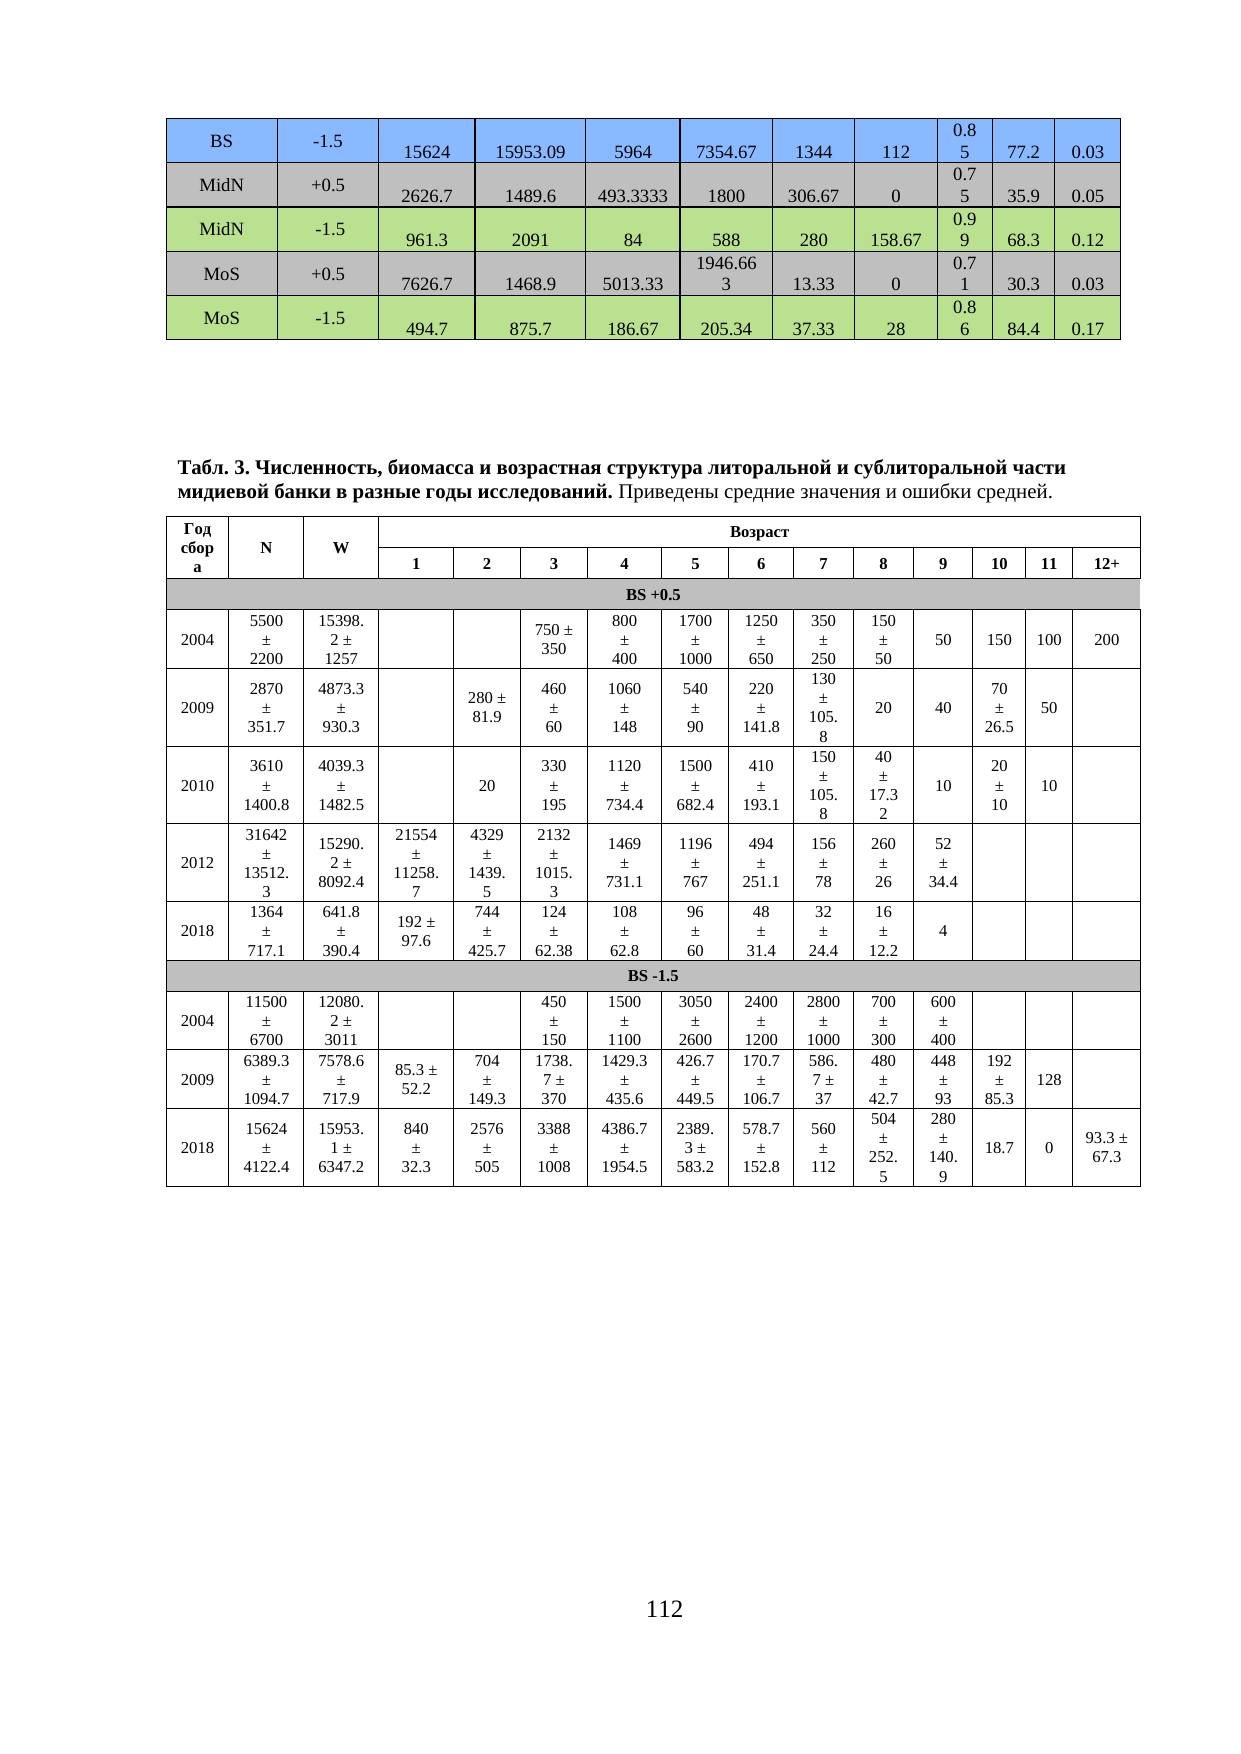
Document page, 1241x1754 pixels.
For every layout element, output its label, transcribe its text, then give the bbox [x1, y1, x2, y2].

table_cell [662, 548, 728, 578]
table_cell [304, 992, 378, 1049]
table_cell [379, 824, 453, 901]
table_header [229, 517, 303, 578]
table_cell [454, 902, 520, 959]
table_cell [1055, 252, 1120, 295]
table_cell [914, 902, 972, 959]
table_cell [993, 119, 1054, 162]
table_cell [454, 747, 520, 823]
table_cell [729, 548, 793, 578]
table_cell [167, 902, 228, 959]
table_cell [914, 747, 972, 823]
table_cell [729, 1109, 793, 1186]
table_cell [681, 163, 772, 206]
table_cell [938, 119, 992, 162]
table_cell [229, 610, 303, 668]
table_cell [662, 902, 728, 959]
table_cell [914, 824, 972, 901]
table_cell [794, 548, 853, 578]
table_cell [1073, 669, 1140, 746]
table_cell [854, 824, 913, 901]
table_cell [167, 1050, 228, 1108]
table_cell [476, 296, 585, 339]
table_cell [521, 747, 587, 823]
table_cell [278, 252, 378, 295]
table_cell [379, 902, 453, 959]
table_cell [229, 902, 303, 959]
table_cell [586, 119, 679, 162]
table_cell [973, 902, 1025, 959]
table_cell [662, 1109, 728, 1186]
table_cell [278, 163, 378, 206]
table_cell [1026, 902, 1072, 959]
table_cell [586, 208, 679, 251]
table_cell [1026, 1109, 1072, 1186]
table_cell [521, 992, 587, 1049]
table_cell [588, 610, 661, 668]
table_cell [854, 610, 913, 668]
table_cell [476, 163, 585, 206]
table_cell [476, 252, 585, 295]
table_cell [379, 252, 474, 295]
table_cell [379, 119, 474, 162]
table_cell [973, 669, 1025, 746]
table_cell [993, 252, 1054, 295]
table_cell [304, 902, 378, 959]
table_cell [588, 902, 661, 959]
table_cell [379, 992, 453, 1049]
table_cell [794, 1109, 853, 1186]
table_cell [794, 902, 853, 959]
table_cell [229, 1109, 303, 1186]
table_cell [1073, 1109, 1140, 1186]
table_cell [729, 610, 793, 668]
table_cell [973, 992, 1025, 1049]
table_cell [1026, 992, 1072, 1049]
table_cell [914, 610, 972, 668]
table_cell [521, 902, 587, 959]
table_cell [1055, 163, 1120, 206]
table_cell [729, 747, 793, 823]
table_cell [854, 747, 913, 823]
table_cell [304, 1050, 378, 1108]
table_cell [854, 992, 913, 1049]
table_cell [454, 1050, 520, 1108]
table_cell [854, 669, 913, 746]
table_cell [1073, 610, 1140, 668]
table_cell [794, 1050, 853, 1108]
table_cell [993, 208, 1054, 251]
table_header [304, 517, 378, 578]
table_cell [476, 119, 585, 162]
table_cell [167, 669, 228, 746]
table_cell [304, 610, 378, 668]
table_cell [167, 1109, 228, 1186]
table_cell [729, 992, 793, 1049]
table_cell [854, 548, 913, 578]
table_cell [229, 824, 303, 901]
text Табл. 3. Численность, биомасса и возрастная структура литоральной и сублиторальной части мидиевой банки в разные годы исследований. Приведены средние значения и ошибки средней. [177, 455, 1152, 503]
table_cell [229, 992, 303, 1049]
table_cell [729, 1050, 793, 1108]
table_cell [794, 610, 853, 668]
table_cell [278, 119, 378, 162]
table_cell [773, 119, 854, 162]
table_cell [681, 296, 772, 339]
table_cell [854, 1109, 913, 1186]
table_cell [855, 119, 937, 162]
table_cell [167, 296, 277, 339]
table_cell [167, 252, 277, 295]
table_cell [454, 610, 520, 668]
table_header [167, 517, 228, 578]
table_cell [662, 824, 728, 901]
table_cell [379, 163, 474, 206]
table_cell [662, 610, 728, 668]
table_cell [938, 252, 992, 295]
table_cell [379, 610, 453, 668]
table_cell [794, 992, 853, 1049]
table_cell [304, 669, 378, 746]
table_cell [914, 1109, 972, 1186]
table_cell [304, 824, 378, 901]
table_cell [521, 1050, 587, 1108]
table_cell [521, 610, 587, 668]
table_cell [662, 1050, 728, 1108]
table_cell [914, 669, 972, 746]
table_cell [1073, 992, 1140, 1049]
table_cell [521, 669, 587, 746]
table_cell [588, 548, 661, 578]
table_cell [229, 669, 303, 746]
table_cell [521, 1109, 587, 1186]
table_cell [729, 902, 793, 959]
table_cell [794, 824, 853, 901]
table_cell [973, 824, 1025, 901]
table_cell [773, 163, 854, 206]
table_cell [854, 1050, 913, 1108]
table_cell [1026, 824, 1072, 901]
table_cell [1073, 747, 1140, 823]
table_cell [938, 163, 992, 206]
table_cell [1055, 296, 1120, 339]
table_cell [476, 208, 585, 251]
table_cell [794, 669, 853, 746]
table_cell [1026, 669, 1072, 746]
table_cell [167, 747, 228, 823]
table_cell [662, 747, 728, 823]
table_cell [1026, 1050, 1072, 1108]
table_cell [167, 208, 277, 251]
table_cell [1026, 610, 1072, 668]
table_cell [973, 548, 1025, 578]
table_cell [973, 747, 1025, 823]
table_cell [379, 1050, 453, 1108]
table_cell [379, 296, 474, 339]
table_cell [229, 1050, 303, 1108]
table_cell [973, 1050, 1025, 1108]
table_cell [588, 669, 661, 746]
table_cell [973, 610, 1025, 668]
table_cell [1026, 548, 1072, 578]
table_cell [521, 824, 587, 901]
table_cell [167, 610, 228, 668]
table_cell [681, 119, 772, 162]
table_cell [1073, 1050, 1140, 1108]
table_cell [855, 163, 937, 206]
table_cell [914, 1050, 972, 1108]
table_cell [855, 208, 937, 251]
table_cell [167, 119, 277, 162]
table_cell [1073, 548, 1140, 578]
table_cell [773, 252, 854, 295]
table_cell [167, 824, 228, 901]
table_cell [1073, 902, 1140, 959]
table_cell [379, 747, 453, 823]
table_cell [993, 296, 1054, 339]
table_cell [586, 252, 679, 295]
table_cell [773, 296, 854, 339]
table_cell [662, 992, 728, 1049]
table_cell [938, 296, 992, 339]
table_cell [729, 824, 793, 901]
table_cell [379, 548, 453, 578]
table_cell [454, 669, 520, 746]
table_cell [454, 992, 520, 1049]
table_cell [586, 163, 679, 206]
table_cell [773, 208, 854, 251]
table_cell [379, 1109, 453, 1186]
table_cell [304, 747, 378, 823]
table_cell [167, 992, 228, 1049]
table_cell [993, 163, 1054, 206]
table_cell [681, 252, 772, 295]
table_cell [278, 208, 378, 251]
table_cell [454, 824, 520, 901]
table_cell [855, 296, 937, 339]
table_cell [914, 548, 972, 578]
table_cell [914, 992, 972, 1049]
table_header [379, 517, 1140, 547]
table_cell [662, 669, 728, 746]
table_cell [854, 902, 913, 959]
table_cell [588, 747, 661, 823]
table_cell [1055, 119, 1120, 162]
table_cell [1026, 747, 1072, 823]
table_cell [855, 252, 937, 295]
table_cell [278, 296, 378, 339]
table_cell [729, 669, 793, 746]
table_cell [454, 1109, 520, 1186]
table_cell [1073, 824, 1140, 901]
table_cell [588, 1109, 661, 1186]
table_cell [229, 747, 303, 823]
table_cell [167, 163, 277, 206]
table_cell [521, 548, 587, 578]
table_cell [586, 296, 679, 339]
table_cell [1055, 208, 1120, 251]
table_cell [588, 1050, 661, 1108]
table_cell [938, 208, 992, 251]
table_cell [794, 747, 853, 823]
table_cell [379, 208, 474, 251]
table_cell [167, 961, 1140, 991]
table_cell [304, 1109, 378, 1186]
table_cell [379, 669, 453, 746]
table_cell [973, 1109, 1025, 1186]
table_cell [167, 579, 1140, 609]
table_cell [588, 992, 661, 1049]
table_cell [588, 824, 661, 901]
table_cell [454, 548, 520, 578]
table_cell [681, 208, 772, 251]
